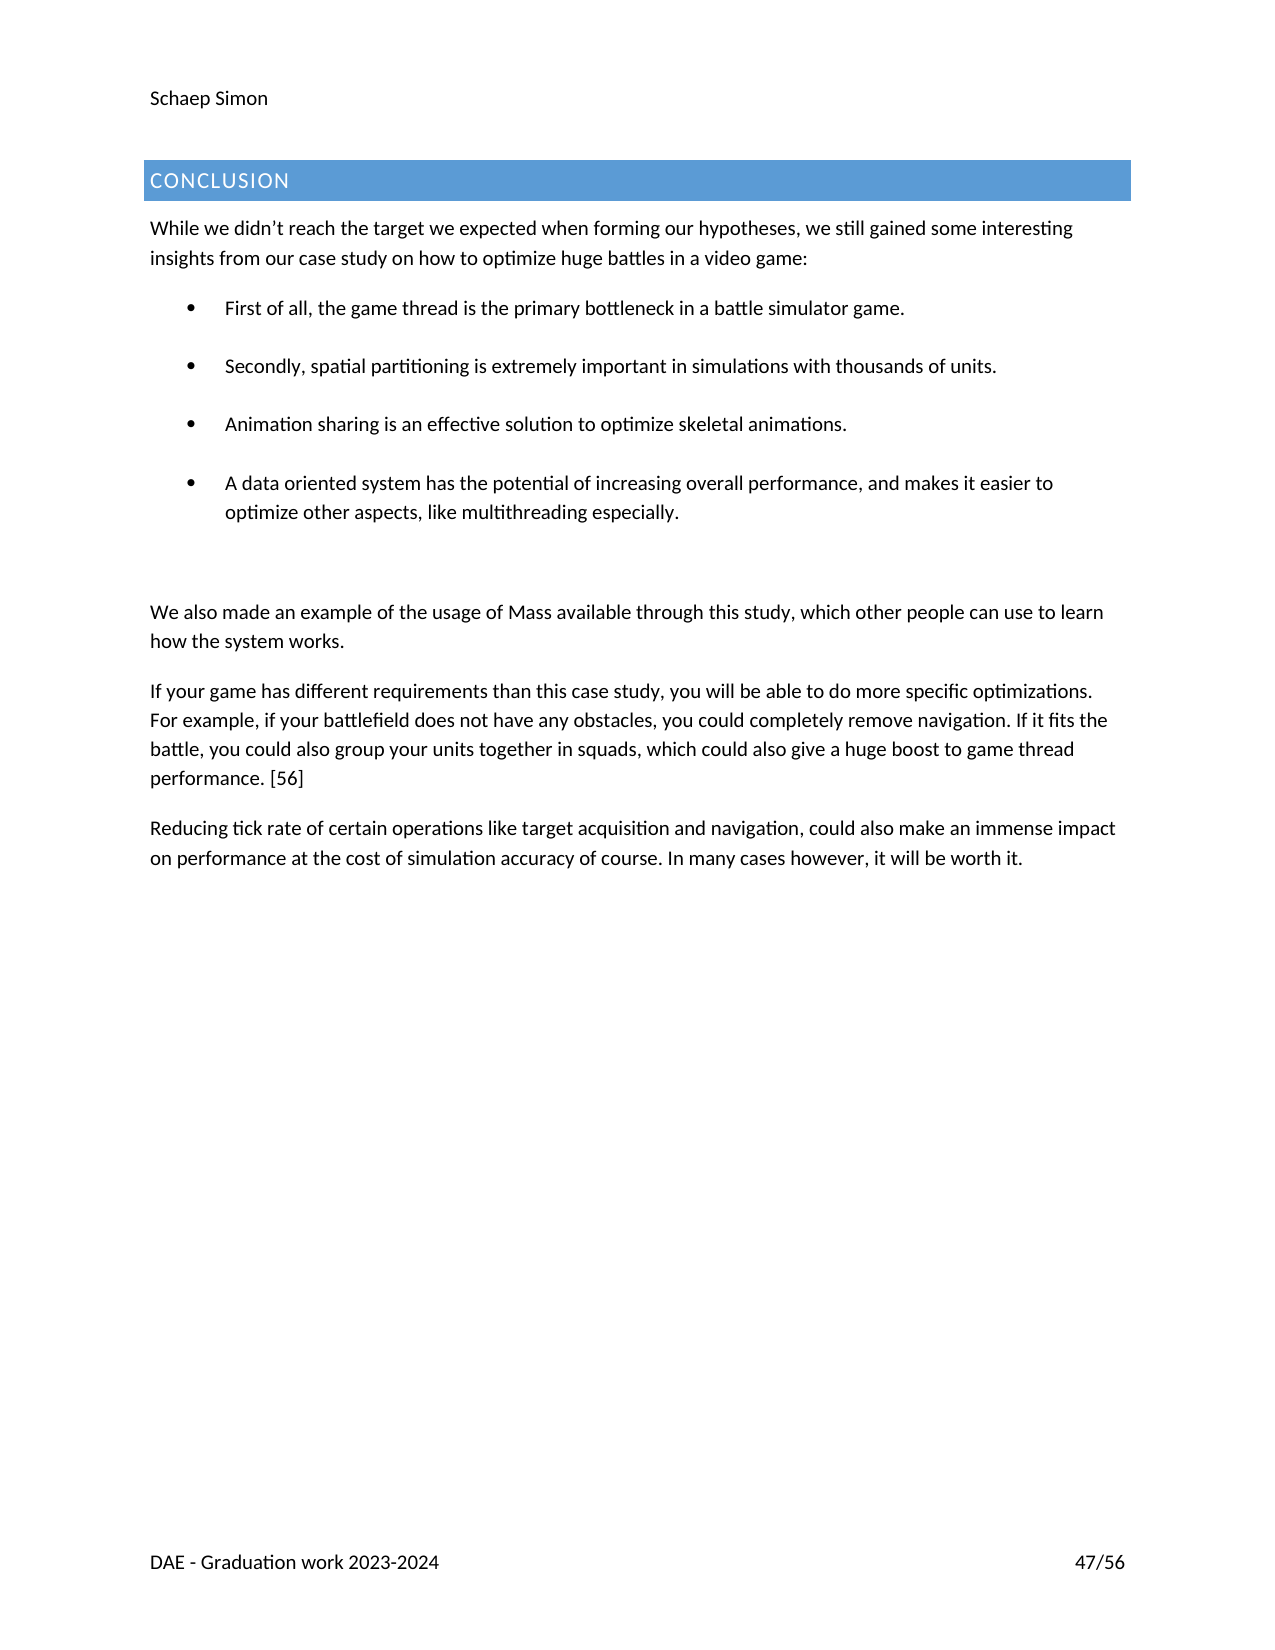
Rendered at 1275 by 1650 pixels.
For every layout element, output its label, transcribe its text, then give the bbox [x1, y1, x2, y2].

list Secondly, spatial partitioning is extremely important in simulations with thousands of units. [187, 353, 1125, 408]
list A data oriented system has the potential of increasing overall performance, and makes it easier to optimize other aspects, like multithreading especially. [187, 470, 1125, 524]
text We also made an example of the usage of Mass available through this study, which other people can use to learn how the system works. [150, 599, 1125, 653]
subtitle Conclusion [150, 167, 1125, 195]
list Animation sharing is an effective solution to optimize skeletal animations. [187, 411, 1125, 466]
text Reducing tick rate of certain operations like target acquisition and navigation, could also make an immense impact on performance at the cost of simulation accuracy of course. In many cases however, it will be worth it. [150, 816, 1125, 870]
text While we didn’t reach the target we expected when forming our hypotheses, we still gained some interesting insights from our case study on how to optimize huge battles in a video game: [150, 216, 1125, 270]
text If your game has different requirements than this case study, you will be able to do more specific optimizations. For example, if your battlefield does not have any obstacles, you could completely remove navigation. If it fits the battle, you could also group your units together in squads, which could also give a huge boost to game thread performance. [56] [150, 678, 1125, 791]
list First of all, the game thread is the primary bottleneck in a battle simulator game. [187, 295, 1125, 349]
